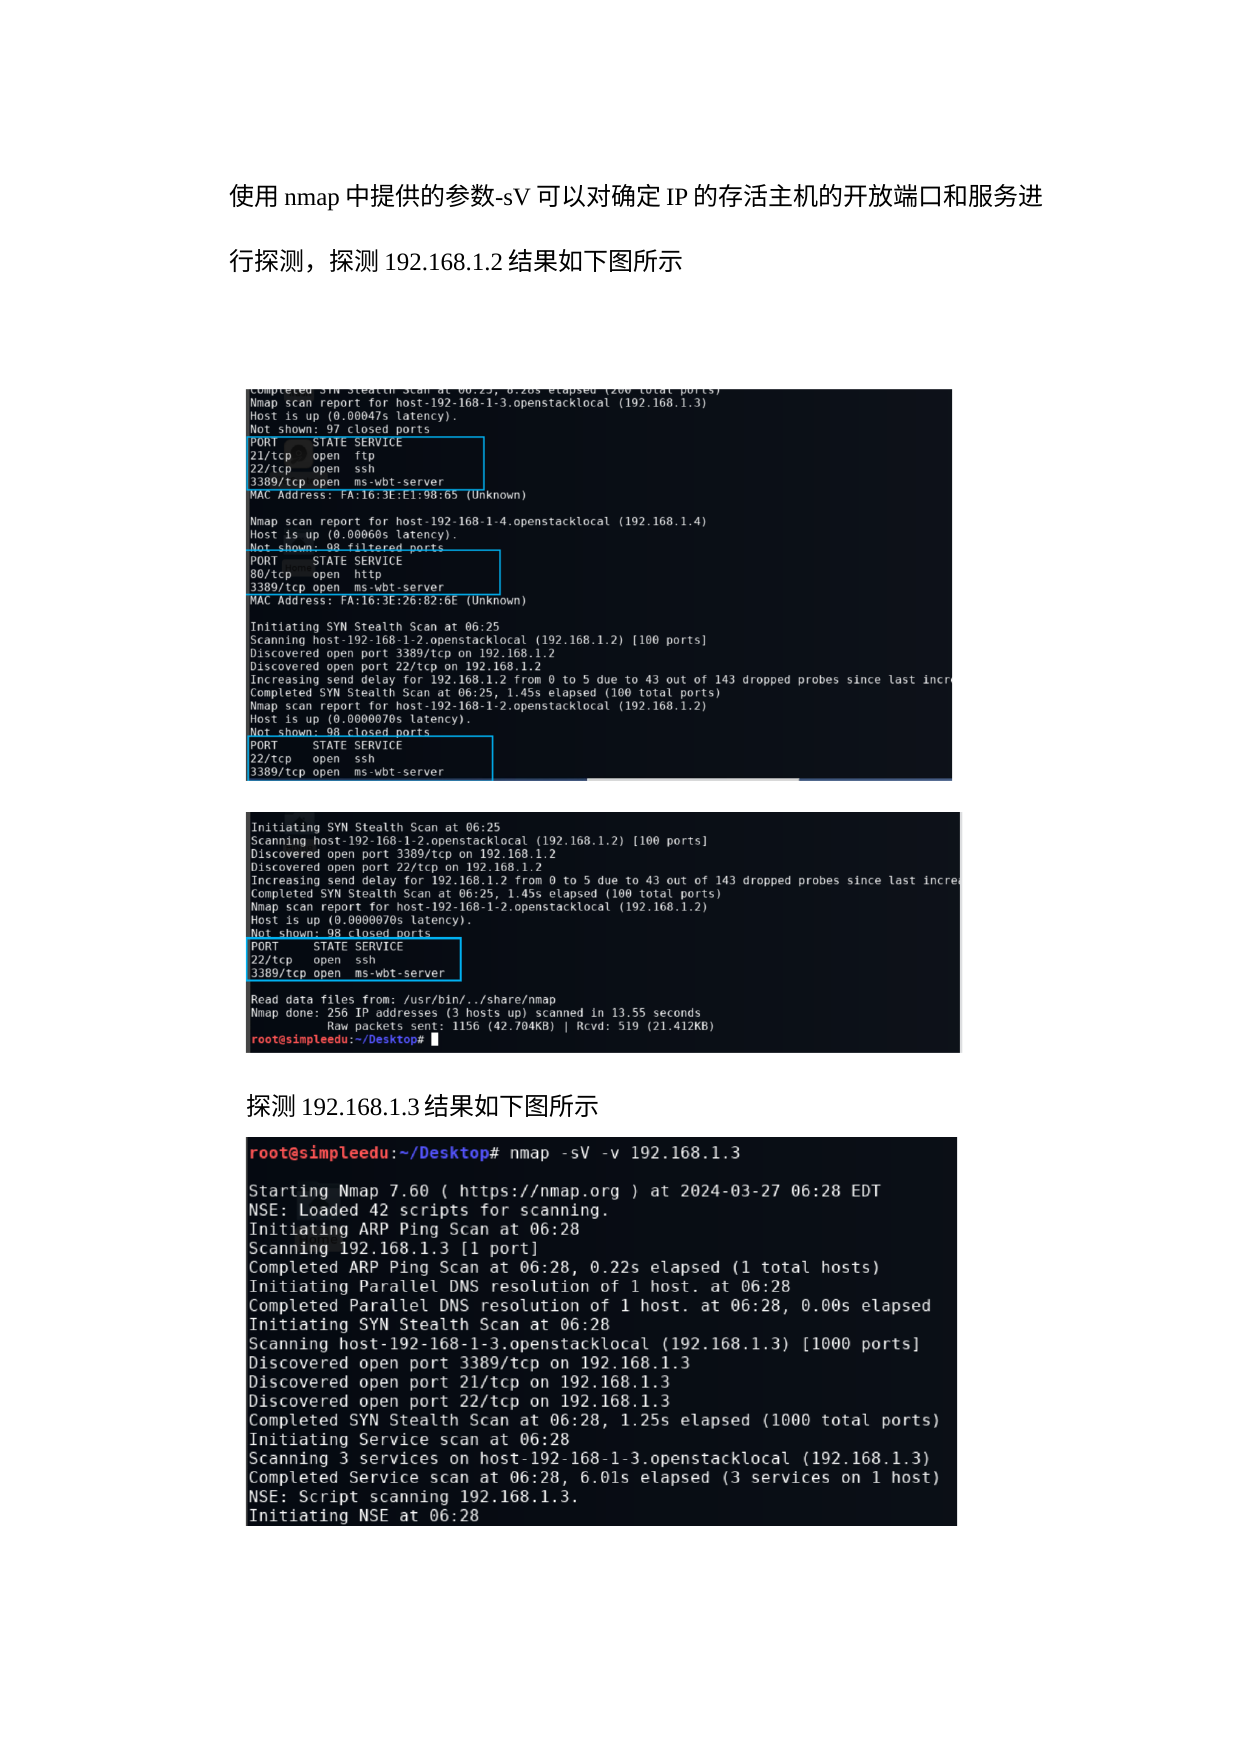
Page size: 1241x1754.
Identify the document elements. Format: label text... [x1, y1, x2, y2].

text 探测192.168.1.3结果如下图所示 [187, 1137, 1053, 1202]
list 使用nmap中提供的参数-sV可以对确定IP的存活主机的开放端口和服务进行探测，探测192.168.1.2结果如下图所示 [229, 227, 1053, 357]
list 探测存活主机的开放端口及服务 [187, 162, 1053, 227]
picture [245, 877, 963, 1118]
picture [248, 940, 458, 979]
picture [245, 551, 498, 593]
picture [245, 454, 953, 846]
picture [245, 1202, 958, 1591]
picture [249, 454, 482, 488]
